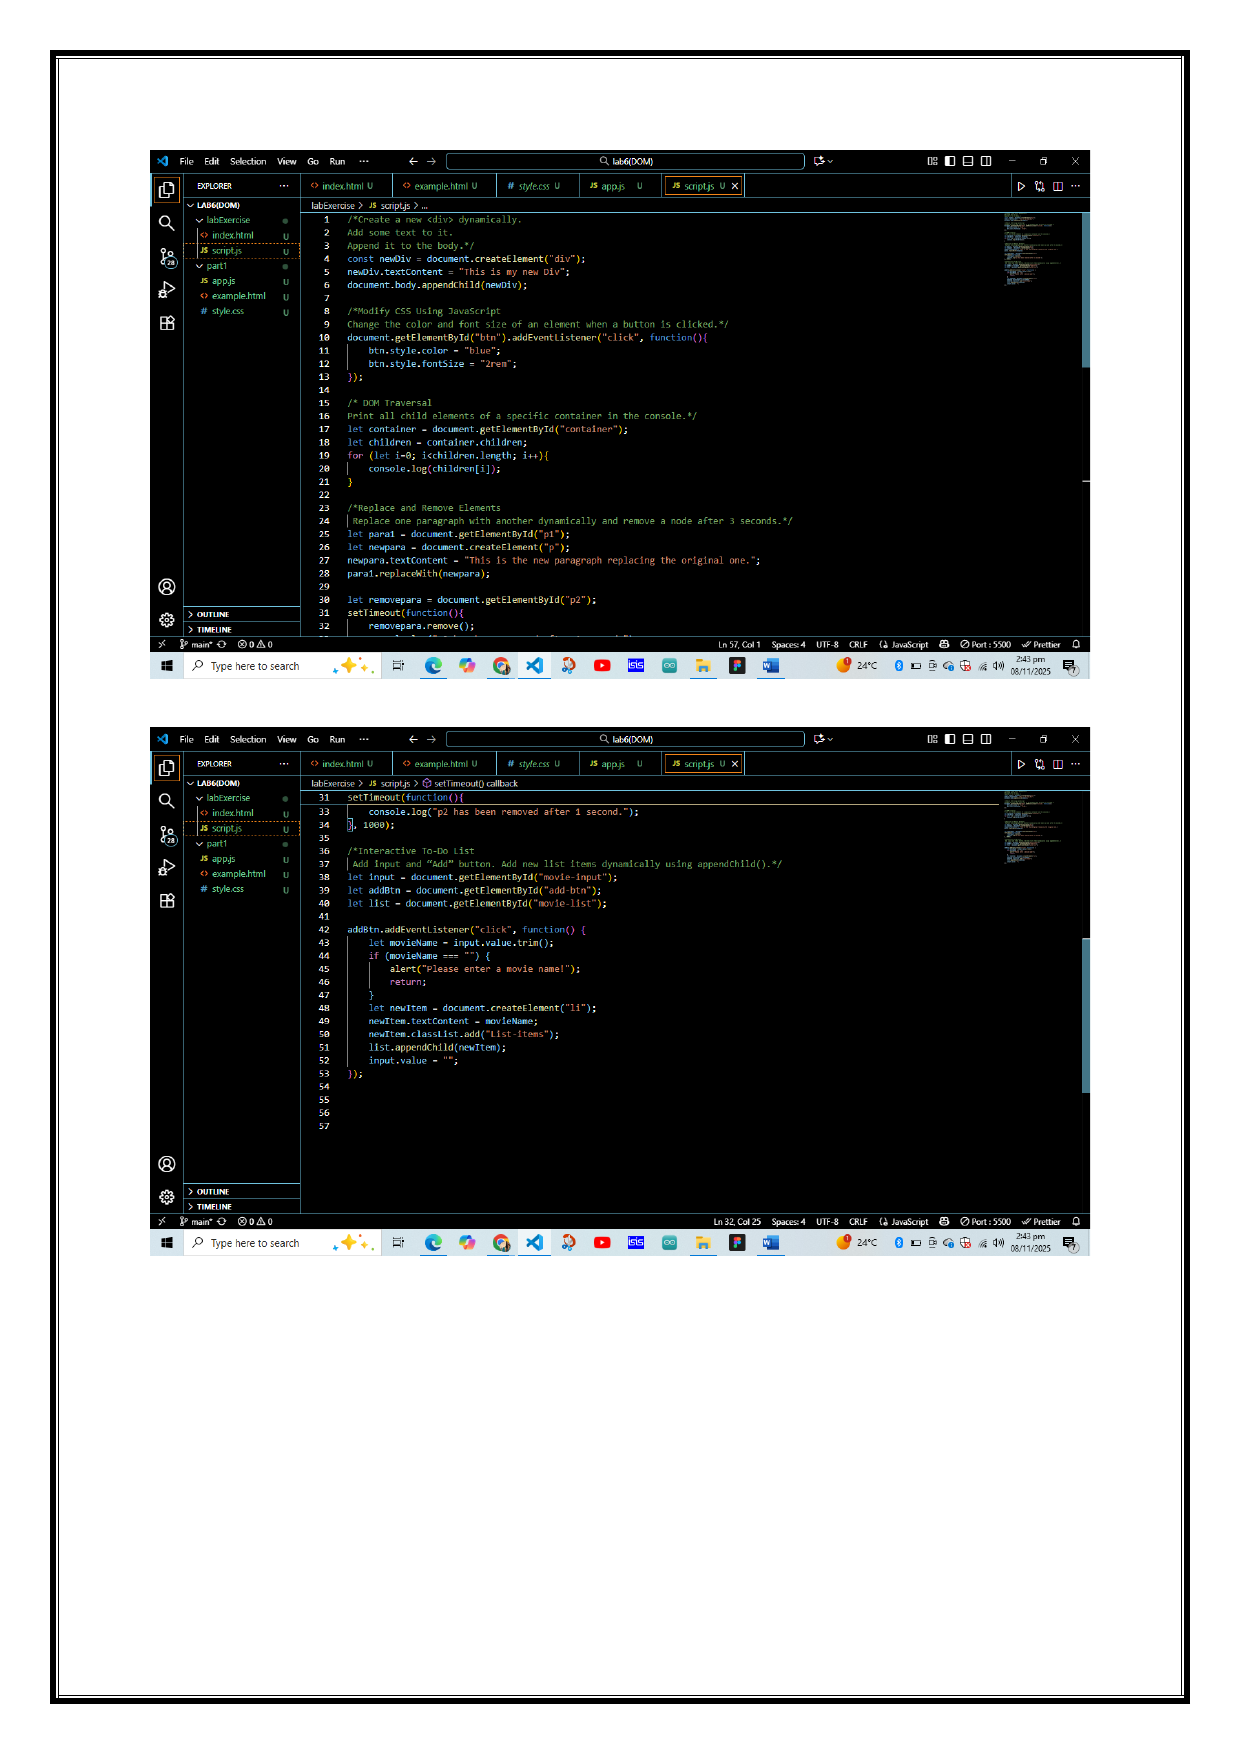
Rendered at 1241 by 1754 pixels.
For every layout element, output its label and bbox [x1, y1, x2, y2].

picture [150, 150, 1091, 679]
picture [150, 727, 1091, 1256]
